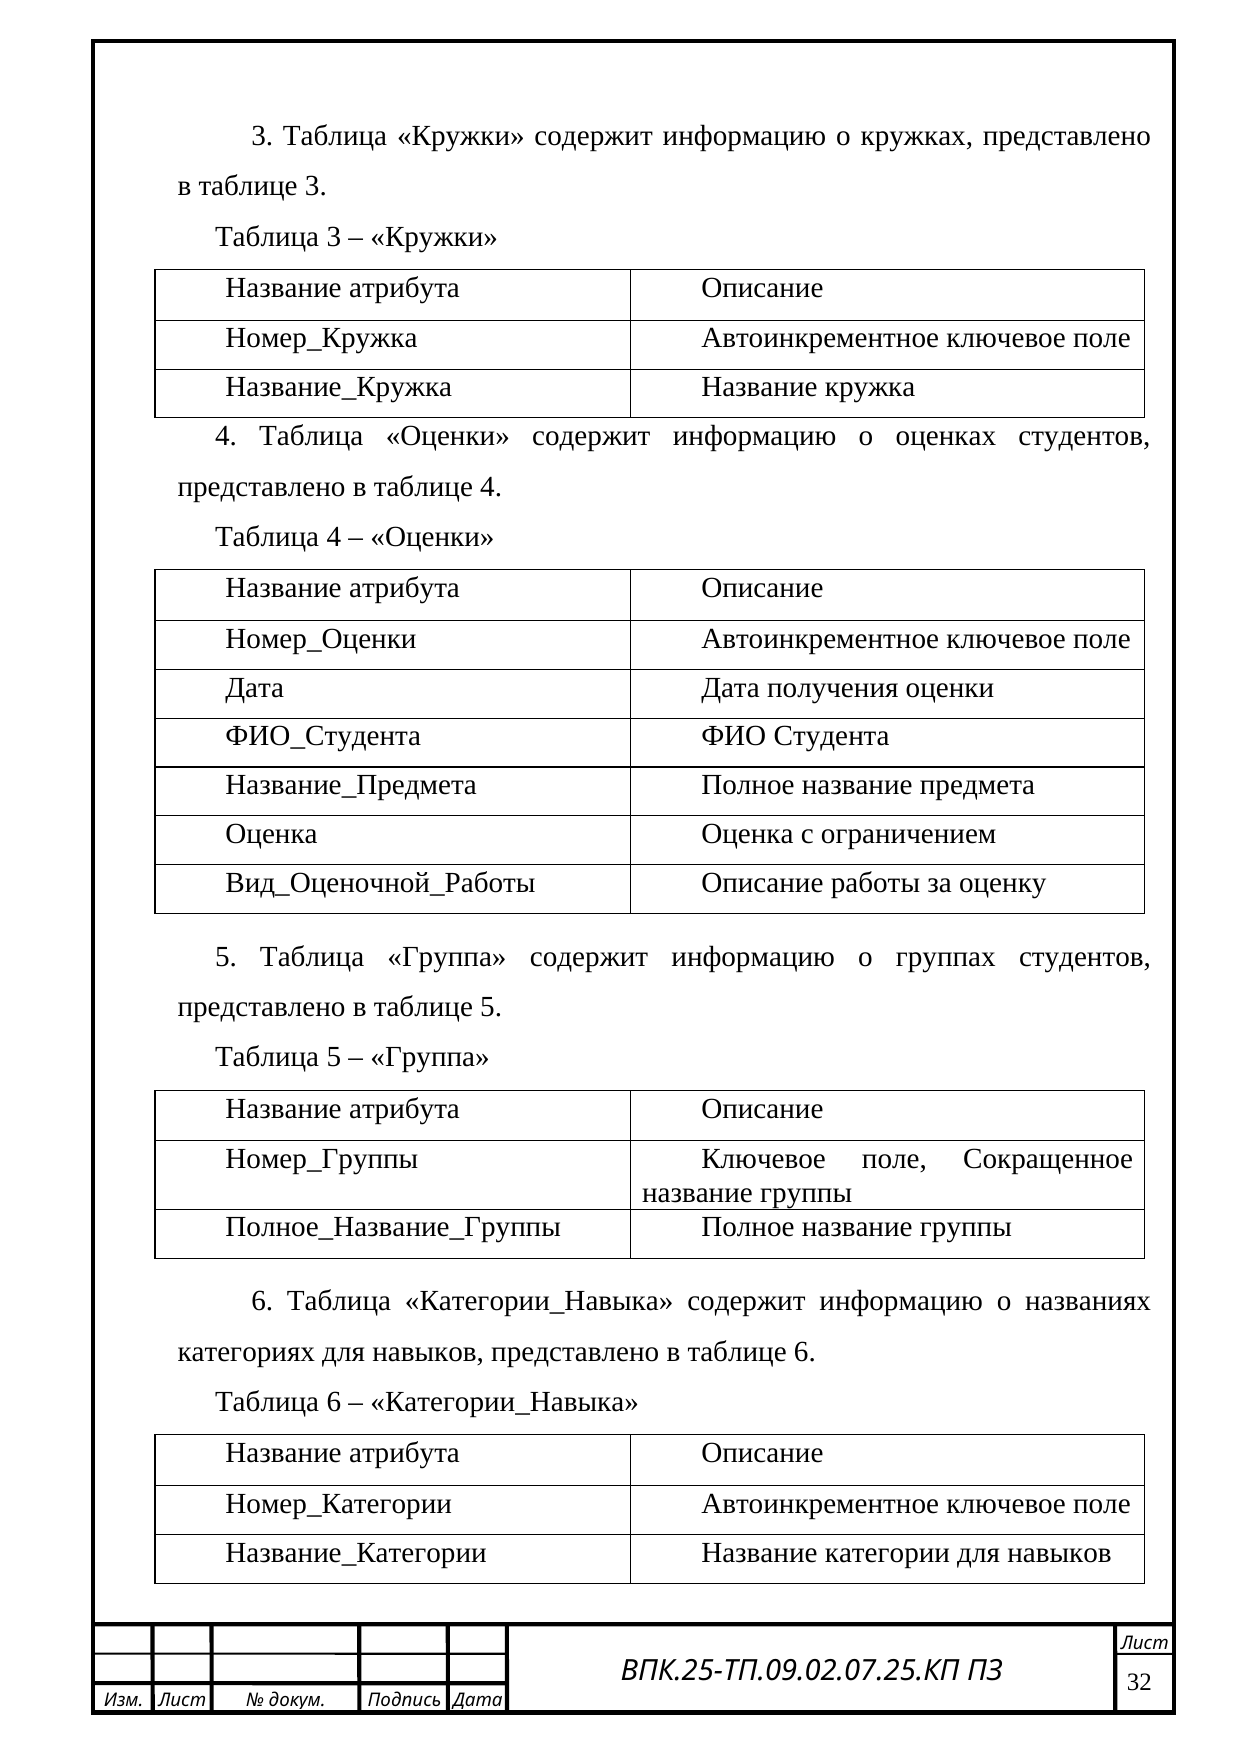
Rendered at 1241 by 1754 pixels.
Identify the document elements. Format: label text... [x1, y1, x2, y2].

table_cell Название_Категории [156, 1535, 630, 1583]
table_header Описание [631, 1091, 1144, 1140]
table_cell Дата получения оценки [631, 670, 1144, 717]
table_cell Название кружка [631, 370, 1144, 417]
table_cell Оценка [156, 816, 630, 864]
table_header Описание [631, 570, 1144, 620]
table_header Название атрибута [156, 270, 630, 319]
table_cell Номер_Кружка [156, 321, 630, 368]
table_header Описание [631, 1435, 1144, 1485]
table_header Название атрибута [156, 570, 630, 620]
table_cell Номер_Группы [156, 1141, 630, 1208]
table_cell ФИО Студента [631, 719, 1144, 766]
text 4. Таблица «Оценки» содержит информацию о оценках студентов, представлено в таблице 4. [177, 418, 1152, 502]
table_cell Полное название группы [631, 1210, 1144, 1257]
table_cell Автоинкрементное ключевое поле [631, 321, 1144, 368]
list Таблица 5 – «Группа» [215, 1039, 1152, 1073]
list Таблица 6 – «Категории_Навыка» [215, 1384, 1152, 1418]
table_cell Название_Кружка [156, 370, 630, 417]
table_header Название атрибута [156, 1435, 630, 1485]
table_cell Название_Предмета [156, 768, 630, 815]
table_cell Оценка с ограничением [631, 816, 1144, 864]
table_cell Полное_Название_Группы [156, 1210, 630, 1257]
table_cell ФИО_Студента [156, 719, 630, 766]
table_cell Дата [156, 670, 630, 717]
table_cell Вид_Оценочной_Работы [156, 865, 630, 913]
table_cell Описание работы за оценку [631, 865, 1144, 913]
table_header Название атрибута [156, 1091, 630, 1140]
text 5. Таблица «Группа» содержит информацию о группах студентов, представлено в таблице 5. [177, 939, 1152, 1023]
table_cell Номер_Категории [156, 1486, 630, 1534]
table_cell Автоинкрементное ключевое поле [631, 621, 1144, 669]
list Таблица 4 – «Оценки» [215, 519, 1152, 552]
table_cell Ключевое поле, Сокращенное название группы [631, 1141, 1144, 1208]
text 3. Таблица «Кружки» содержит информацию о кружках, представлено в таблице 3. [177, 118, 1152, 202]
table_cell Полное название предмета [631, 768, 1144, 815]
table_cell Название категории для навыков [631, 1535, 1144, 1583]
text 6. Таблица «Категории_Навыка» содержит информацию о названиях категориях для навыков, представлено в таблице 6. [177, 1283, 1152, 1367]
table_cell Автоинкрементное ключевое поле [631, 1486, 1144, 1534]
table_header Описание [631, 270, 1144, 319]
list Таблица 3 – «Кружки» [215, 219, 1152, 252]
table_cell Номер_Оценки [156, 621, 630, 669]
